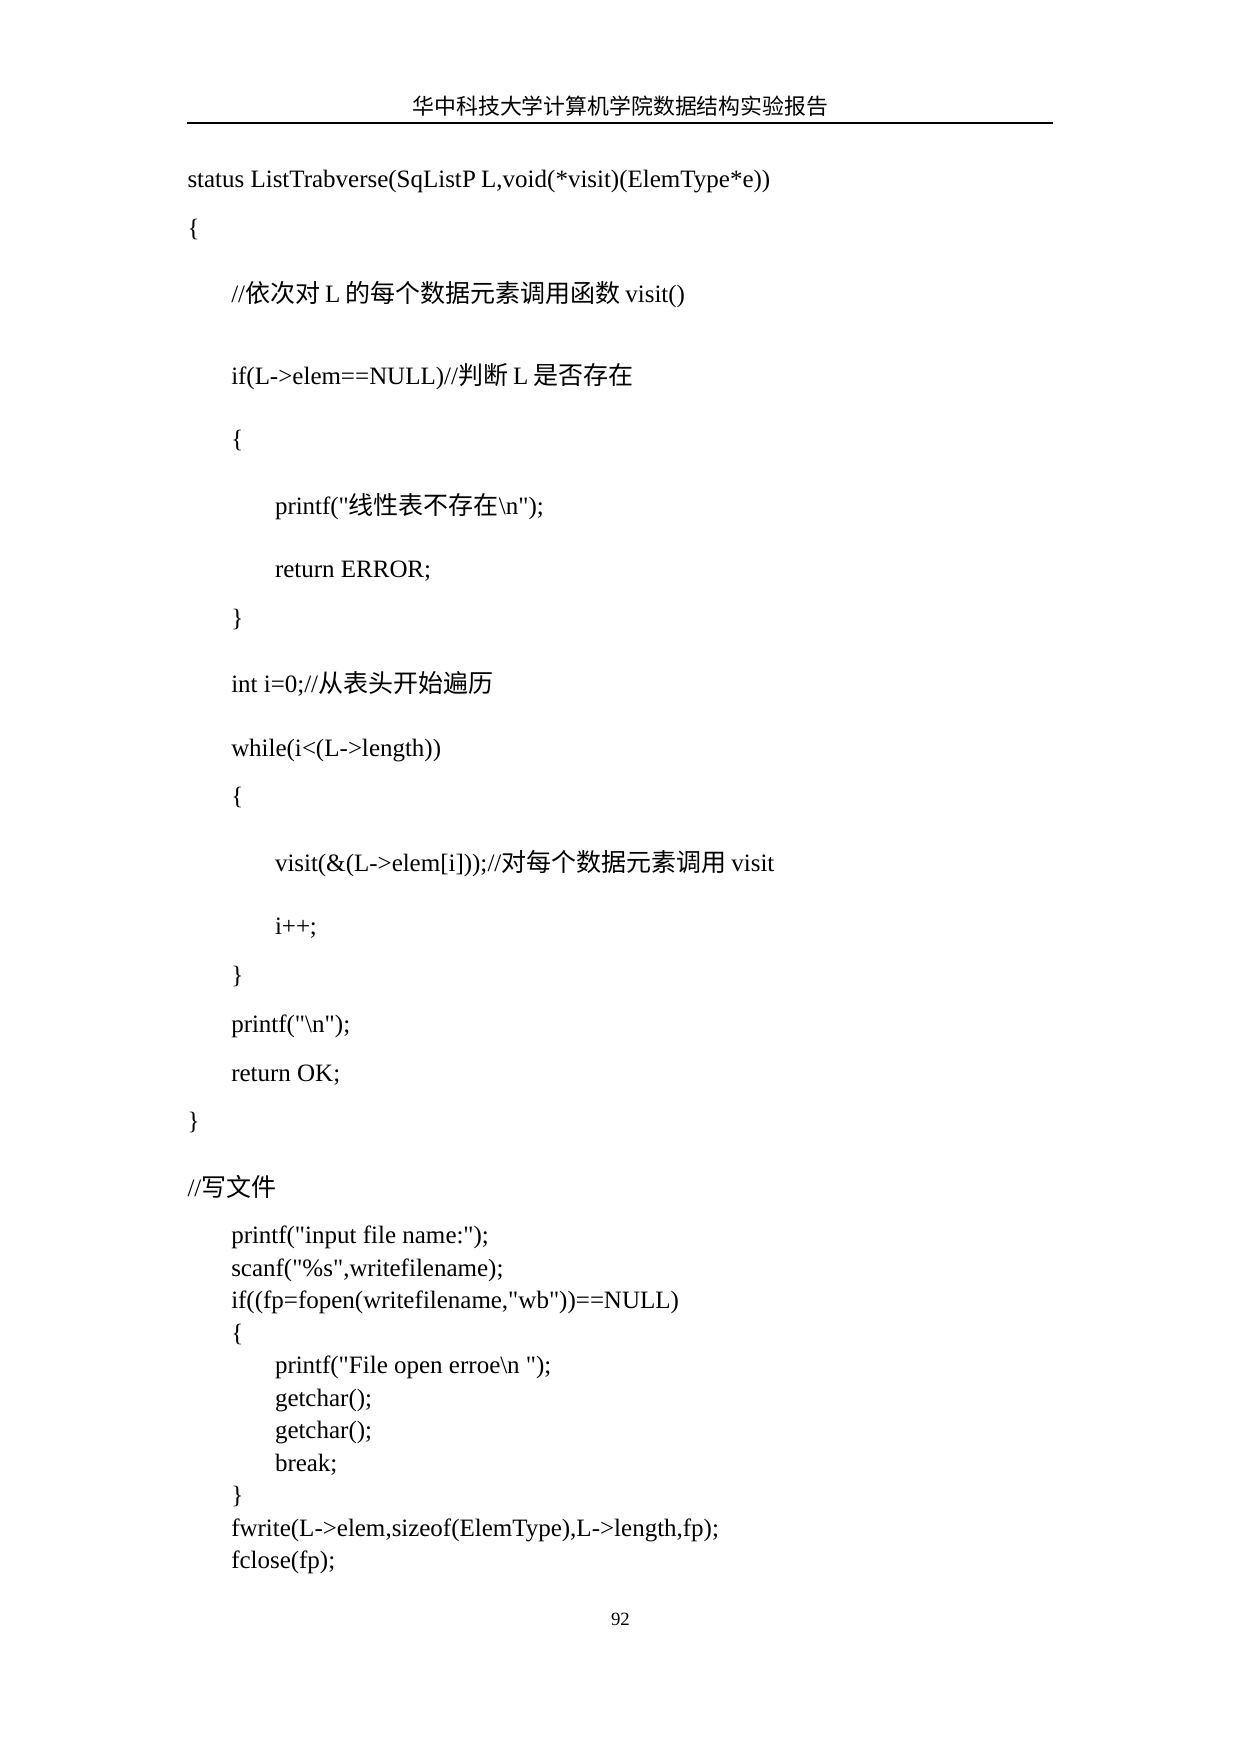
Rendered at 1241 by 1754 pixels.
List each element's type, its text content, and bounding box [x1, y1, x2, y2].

subtitle } [187, 601, 1053, 633]
subtitle { [187, 779, 1053, 812]
subtitle printf("线性表不存在\n"); [187, 471, 1053, 536]
subtitle return ERROR; [187, 552, 1053, 584]
text { [187, 1316, 1053, 1348]
text fwrite(L->elem,sizeof(ElemType),L->length,fp); [187, 1511, 1053, 1543]
text break; [187, 1446, 1053, 1478]
subtitle i++; [187, 909, 1053, 942]
subtitle status ListTrabverse(SqListP L,void(*visit)(ElemType*e)) [187, 162, 1053, 194]
subtitle } [187, 1104, 1053, 1137]
subtitle return OK; [187, 1056, 1053, 1088]
text //写文件 [187, 1153, 1053, 1218]
subtitle { [187, 422, 1053, 454]
subtitle visit(&(L->elem[i]));//对每个数据元素调用visit [187, 828, 1053, 893]
subtitle while(i<(L->length)) [187, 731, 1053, 763]
text printf("File open erroe\n "); [187, 1348, 1053, 1381]
text getchar(); [187, 1413, 1053, 1446]
text printf("input file name:"); [187, 1218, 1053, 1251]
subtitle int i=0;//从表头开始遍历 [187, 649, 1053, 714]
text fclose(fp); [187, 1543, 1053, 1576]
text scanf("%s",writefilename); [187, 1251, 1053, 1283]
text } [187, 1478, 1053, 1511]
subtitle { [187, 211, 1053, 243]
subtitle //依次对L的每个数据元素调用函数visit() [187, 259, 1053, 324]
text getchar(); [187, 1381, 1053, 1413]
text if((fp=fopen(writefilename,"wb"))==NULL) [187, 1283, 1053, 1316]
subtitle printf("\n"); [187, 1007, 1053, 1039]
subtitle } [187, 958, 1053, 991]
subtitle if(L->elem==NULL)//判断L是否存在 [187, 341, 1053, 406]
